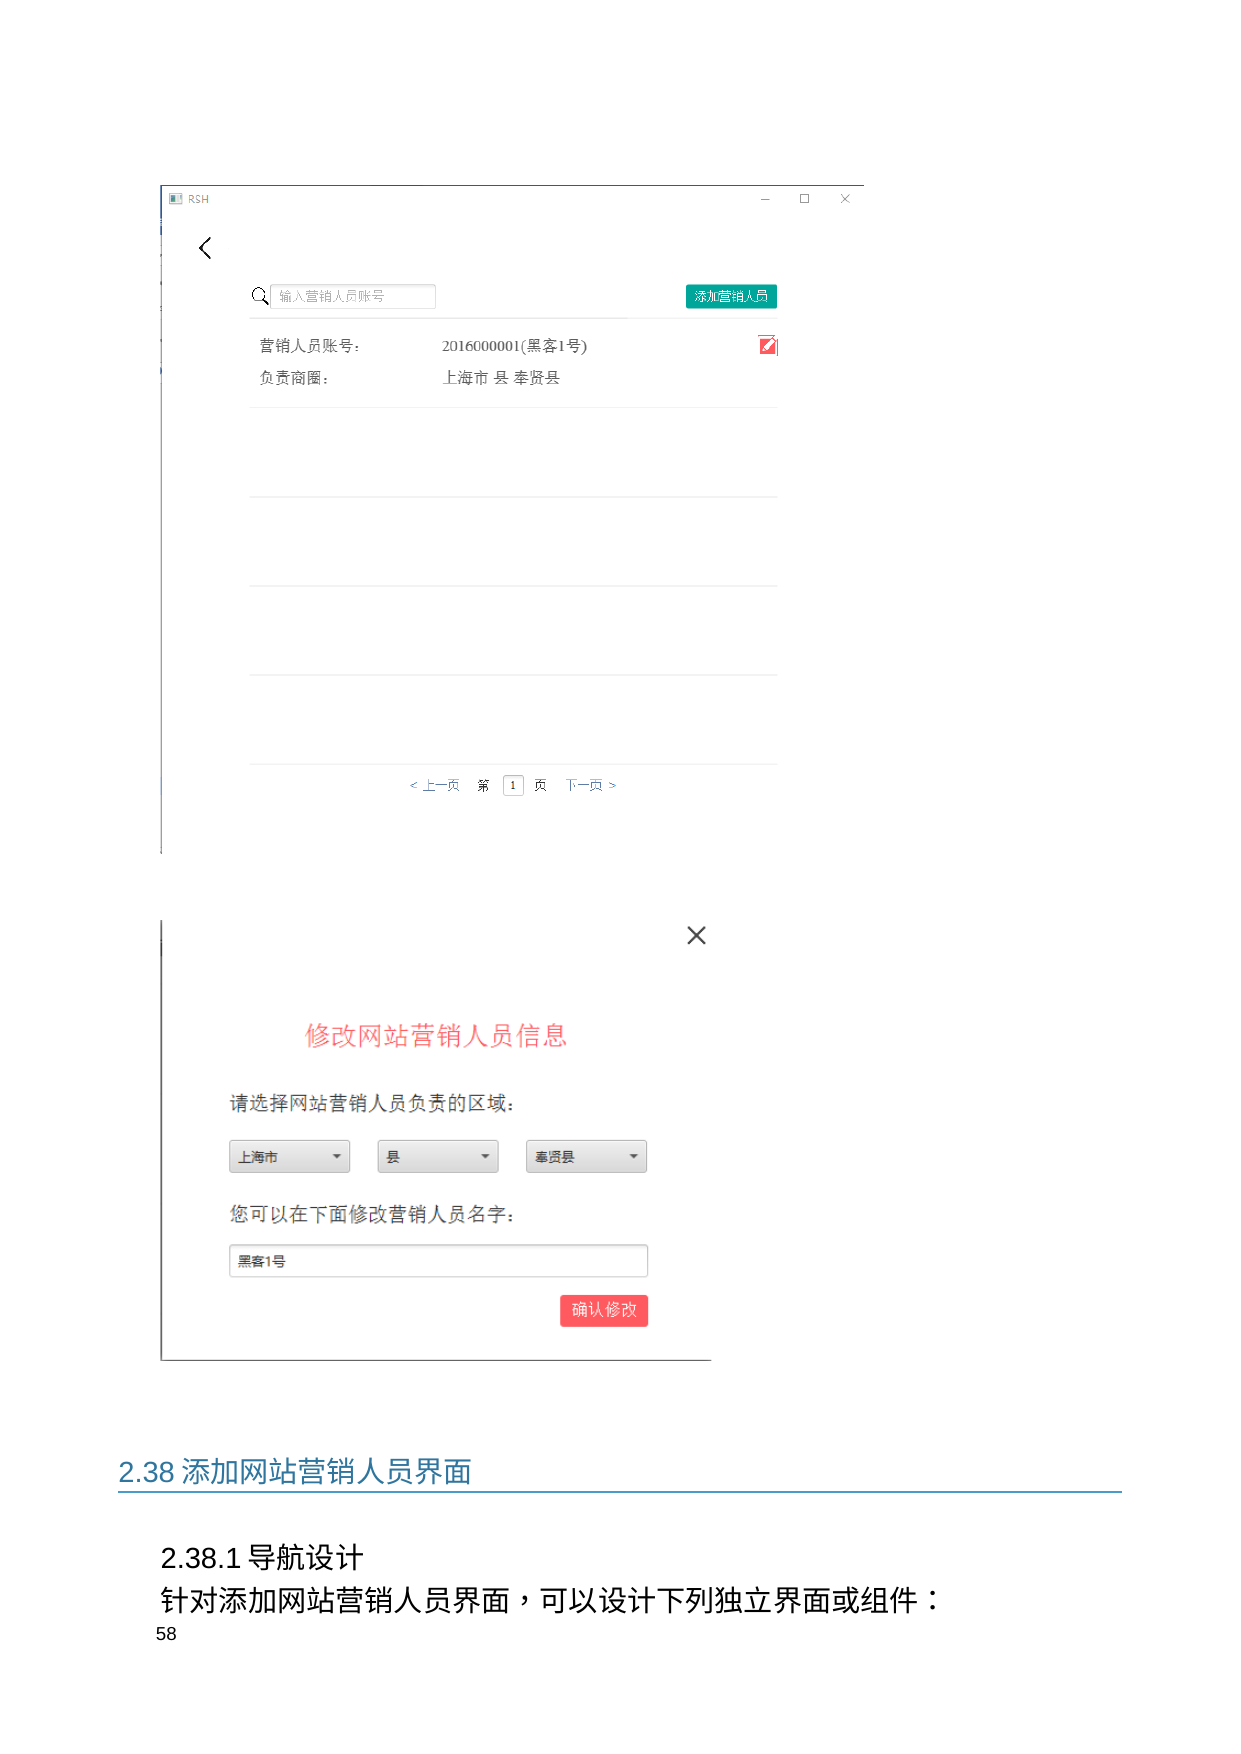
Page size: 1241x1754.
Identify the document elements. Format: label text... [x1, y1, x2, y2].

picture [160, 920, 712, 1361]
picture [160, 185, 864, 854]
text 针对添加网站营销人员界面，可以设计下列独立界面或组件： [118, 1577, 1122, 1619]
text 2.38.1导航设计 [118, 1535, 1122, 1577]
subtitle 2.38添加网站营销人员界面 [118, 1449, 1122, 1491]
